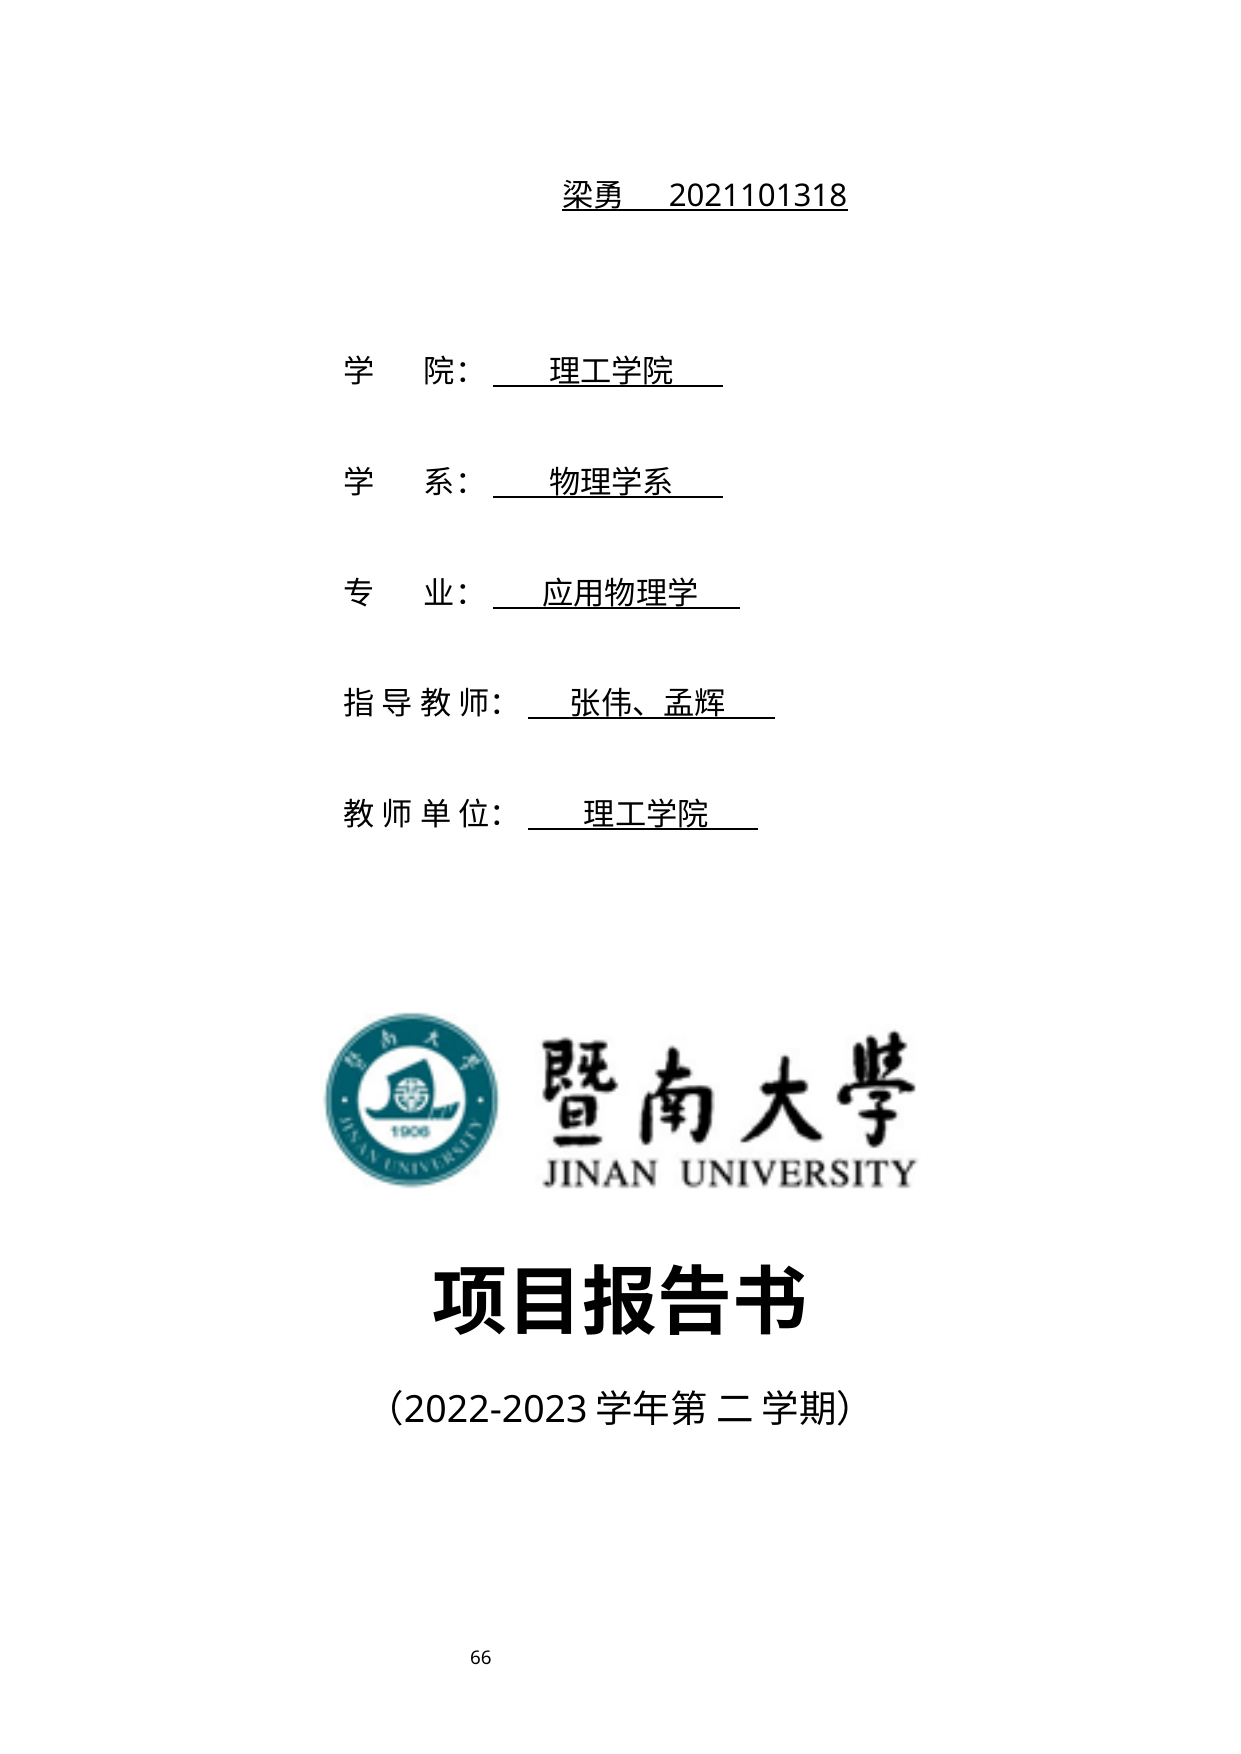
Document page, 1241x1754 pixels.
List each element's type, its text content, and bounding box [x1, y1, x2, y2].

text 指 导 教 师： 张伟、孟辉 [187, 657, 1053, 745]
text 教 师 单 位： 理工学院 [187, 768, 1053, 856]
picture [319, 1009, 921, 1191]
text 梁勇 2021101318 [187, 149, 1053, 237]
text 学 院： 理工学院 [187, 325, 1053, 413]
text 学 系： 物理学系 [187, 436, 1053, 524]
text 项目报告书 [187, 1229, 1053, 1362]
text 专 业： 应用物理学 [187, 546, 1053, 634]
text （2022-2023学年第 二 学期） [187, 1362, 1053, 1450]
